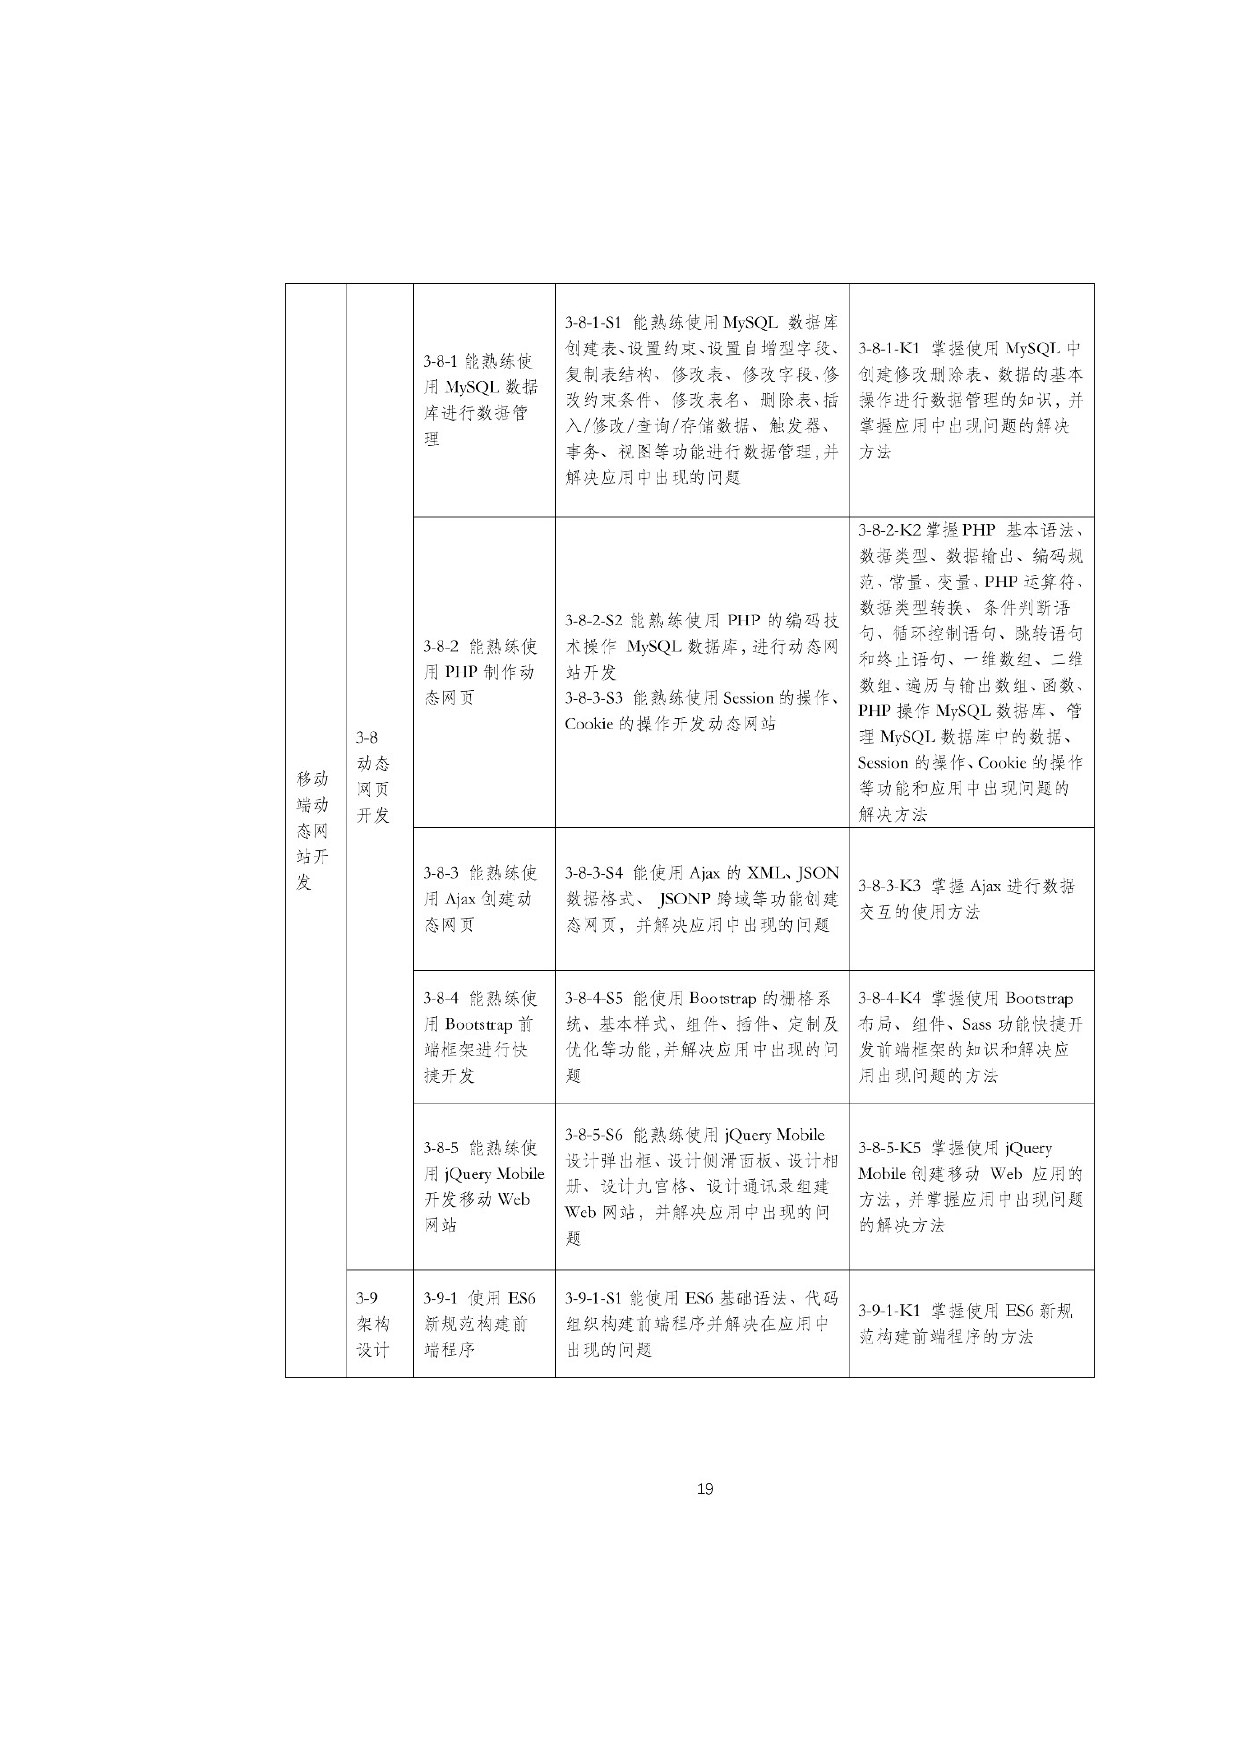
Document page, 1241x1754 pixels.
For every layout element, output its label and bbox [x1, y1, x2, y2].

picture [187, 162, 1192, 1583]
